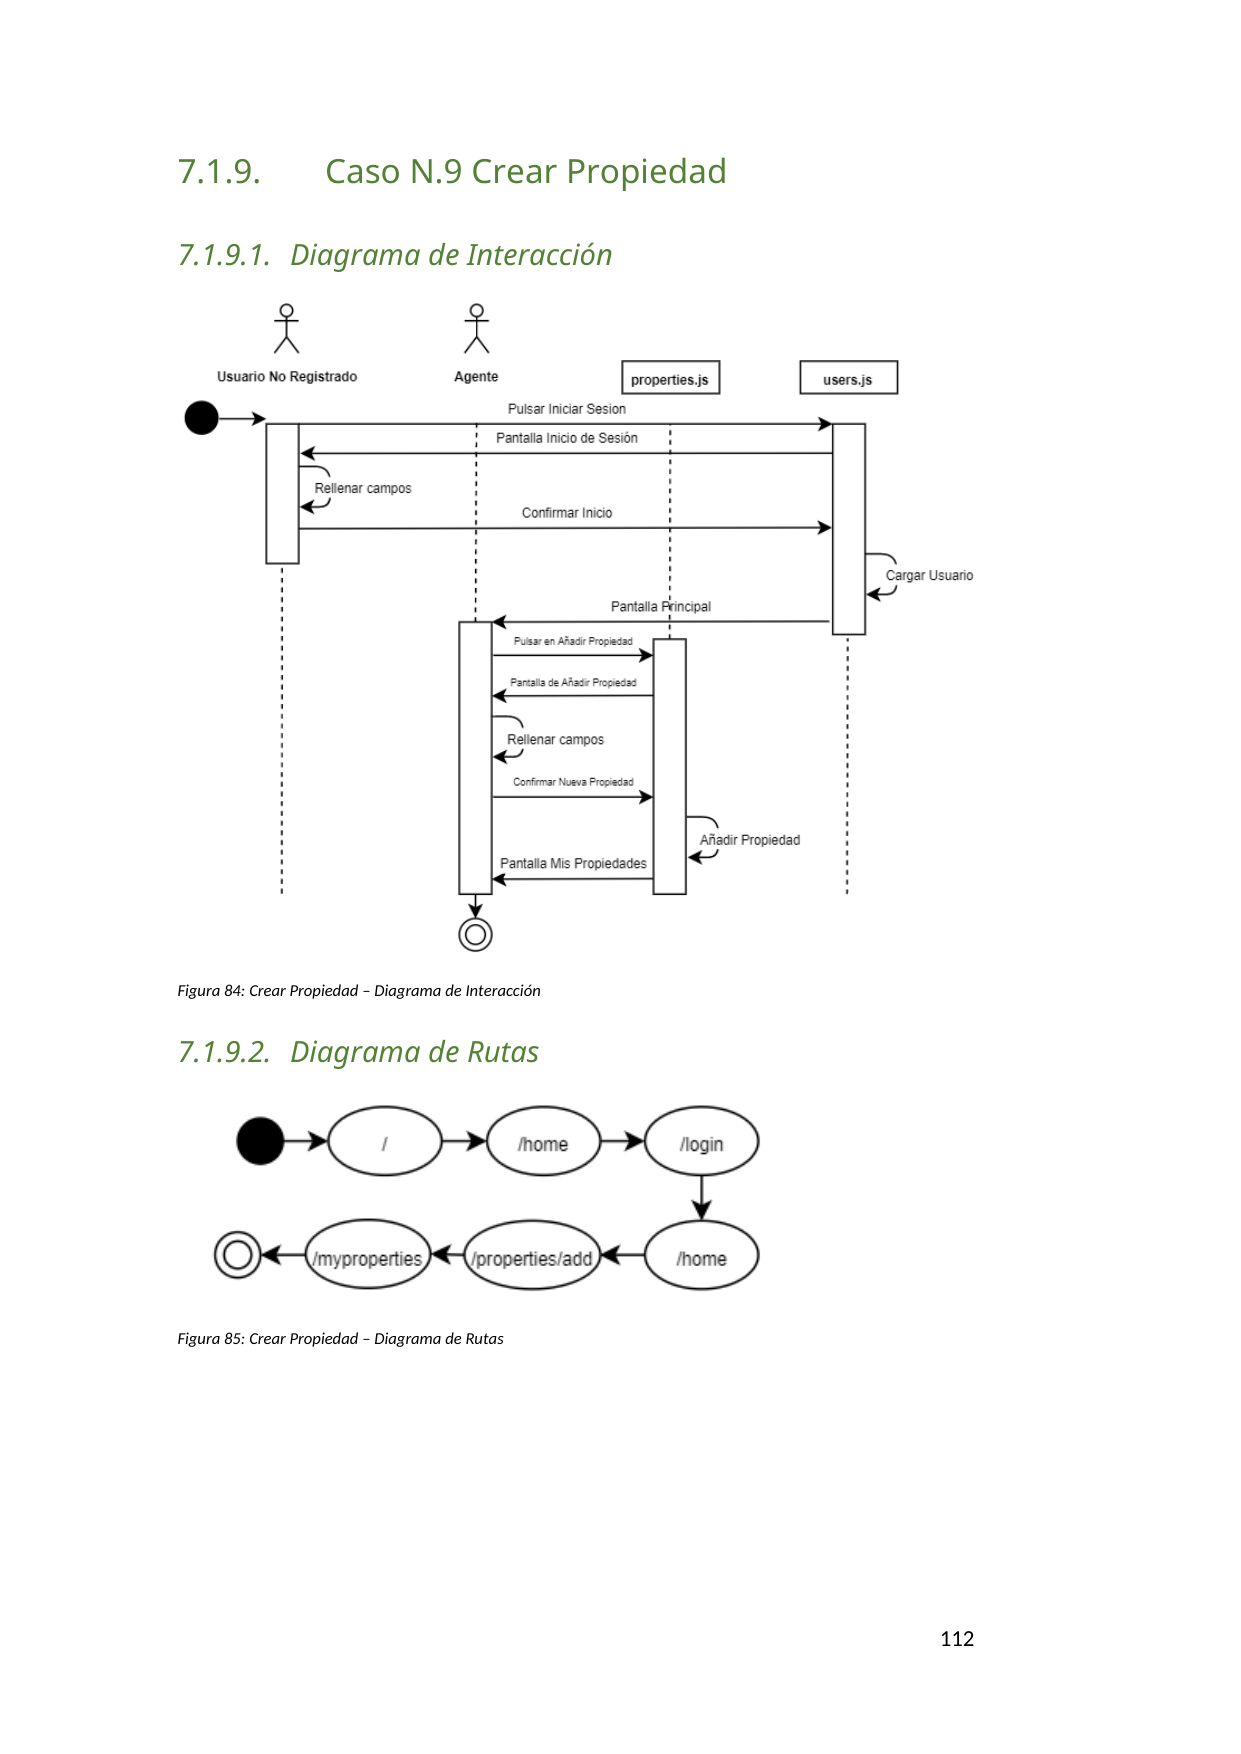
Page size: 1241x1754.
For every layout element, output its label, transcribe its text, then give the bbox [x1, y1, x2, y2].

subtitle Diagrama de Interacción [177, 234, 974, 274]
subtitle Caso N.9 Crear Propiedad [177, 148, 974, 193]
text Figura 84: Crear Propiedad – Diagrama de Interacción [177, 980, 974, 1000]
picture [177, 1098, 771, 1310]
picture [177, 302, 975, 961]
text Figura 85: Crear Propiedad – Diagrama de Rutas [177, 1328, 974, 1349]
subtitle Diagrama de Rutas [177, 1031, 974, 1071]
